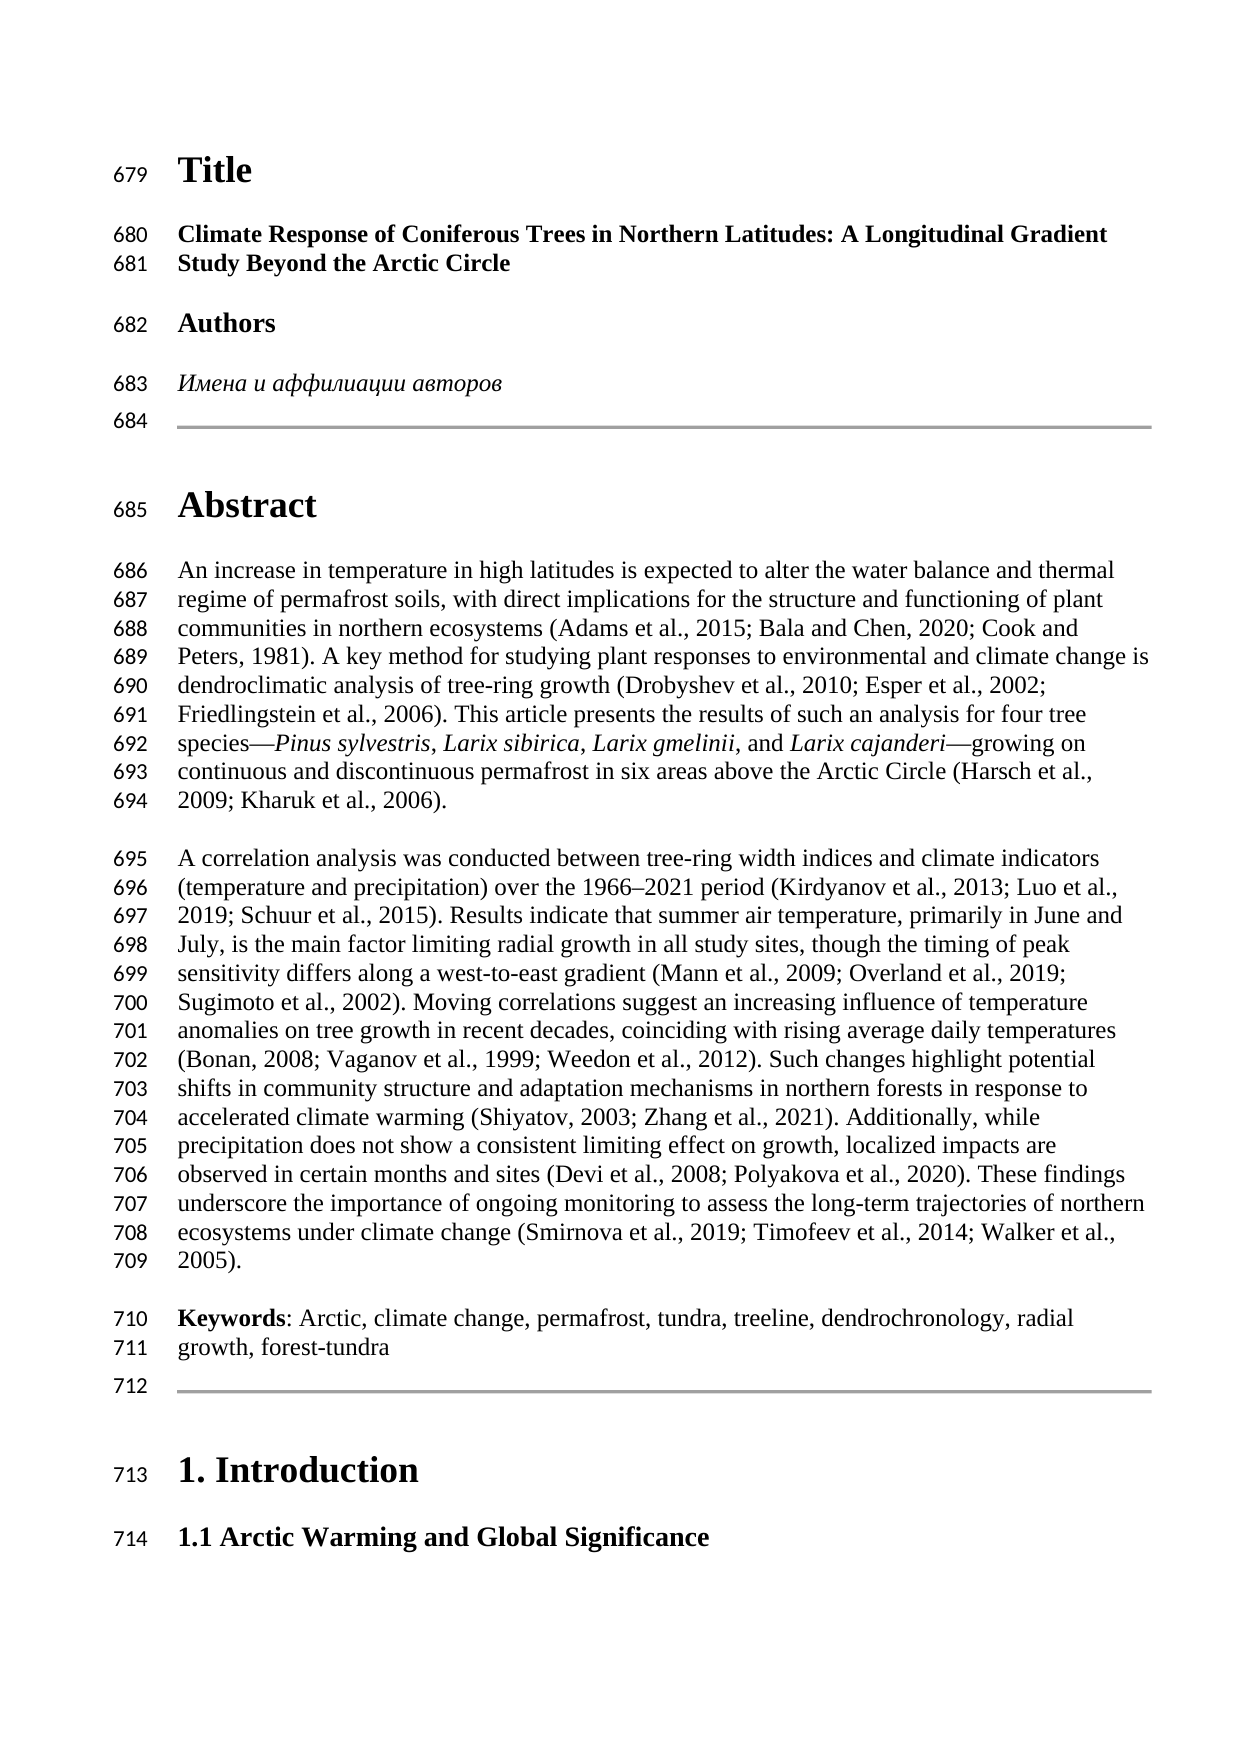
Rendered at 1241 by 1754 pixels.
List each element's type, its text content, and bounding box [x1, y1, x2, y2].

text Climate Response of Coniferous Trees in Northern Latitudes: A Longitudinal Gradient Study Beyond the Arctic Circle [177, 219, 1152, 277]
text 1. Introduction [177, 1447, 1152, 1491]
text Authors [177, 306, 1152, 339]
text Keywords: Arctic, climate change, permafrost, tundra, treeline, dendrochronology, radial growth, forest-tundra [177, 1303, 1152, 1361]
text Имена и аффилиации авторов [177, 368, 1152, 397]
text Abstract [177, 483, 1152, 526]
text Title [177, 147, 1152, 190]
text 1.1 Arctic Warming and Global Significance [177, 1520, 1152, 1552]
text A correlation analysis was conducted between tree-ring width indices and climate indicators (temperature and precipitation) over the 1966–2021 period (Kirdyanov et al., 2013; Luo et al., 2019; Schuur et al., 2015). Results indicate that summer air temperature, primarily in June and July, is the main factor limiting radial growth in all study sites, though the timing of peak sensitivity differs along a west-to-east gradient (Mann et al., 2009; Overland et al., 2019; Sugimoto et al., 2002). Moving correlations suggest an increasing influence of temperature anomalies on tree growth in recent decades, coinciding with rising average daily temperatures (Bonan, 2008; Vaganov et al., 1999; Weedon et al., 2012). Such changes highlight potential shifts in community structure and adaptation mechanisms in northern forests in response to accelerated climate warming (Shiyatov, 2003; Zhang et al., 2021). Additionally, while precipitation does not show a consistent limiting effect on growth, localized impacts are observed in certain months and sites (Devi et al., 2008; Polyakova et al., 2020). These findings underscore the importance of ongoing monitoring to assess the long-term trajectories of northern ecosystems under climate change (Smirnova et al., 2019; Timofeev et al., 2014; Walker et al., 2005). [177, 843, 1152, 1274]
text An increase in temperature in high latitudes is expected to alter the water balance and thermal regime of permafrost soils, with direct implications for the structure and functioning of plant communities in northern ecosystems (Adams et al., 2015; Bala and Chen, 2020; Cook and Peters, 1981). A key method for studying plant responses to environmental and climate change is dendroclimatic analysis of tree-ring growth (Drobyshev et al., 2010; Esper et al., 2002; Friedlingstein et al., 2006). This article presents the results of such an analysis for four tree species—Pinus sylvestris, Larix sibirica, Larix gmelinii, and Larix cajanderi—growing on continuous and discontinuous permafrost in six areas above the Arctic Circle (Harsch et al., 2009; Kharuk et al., 2006). [177, 555, 1152, 814]
